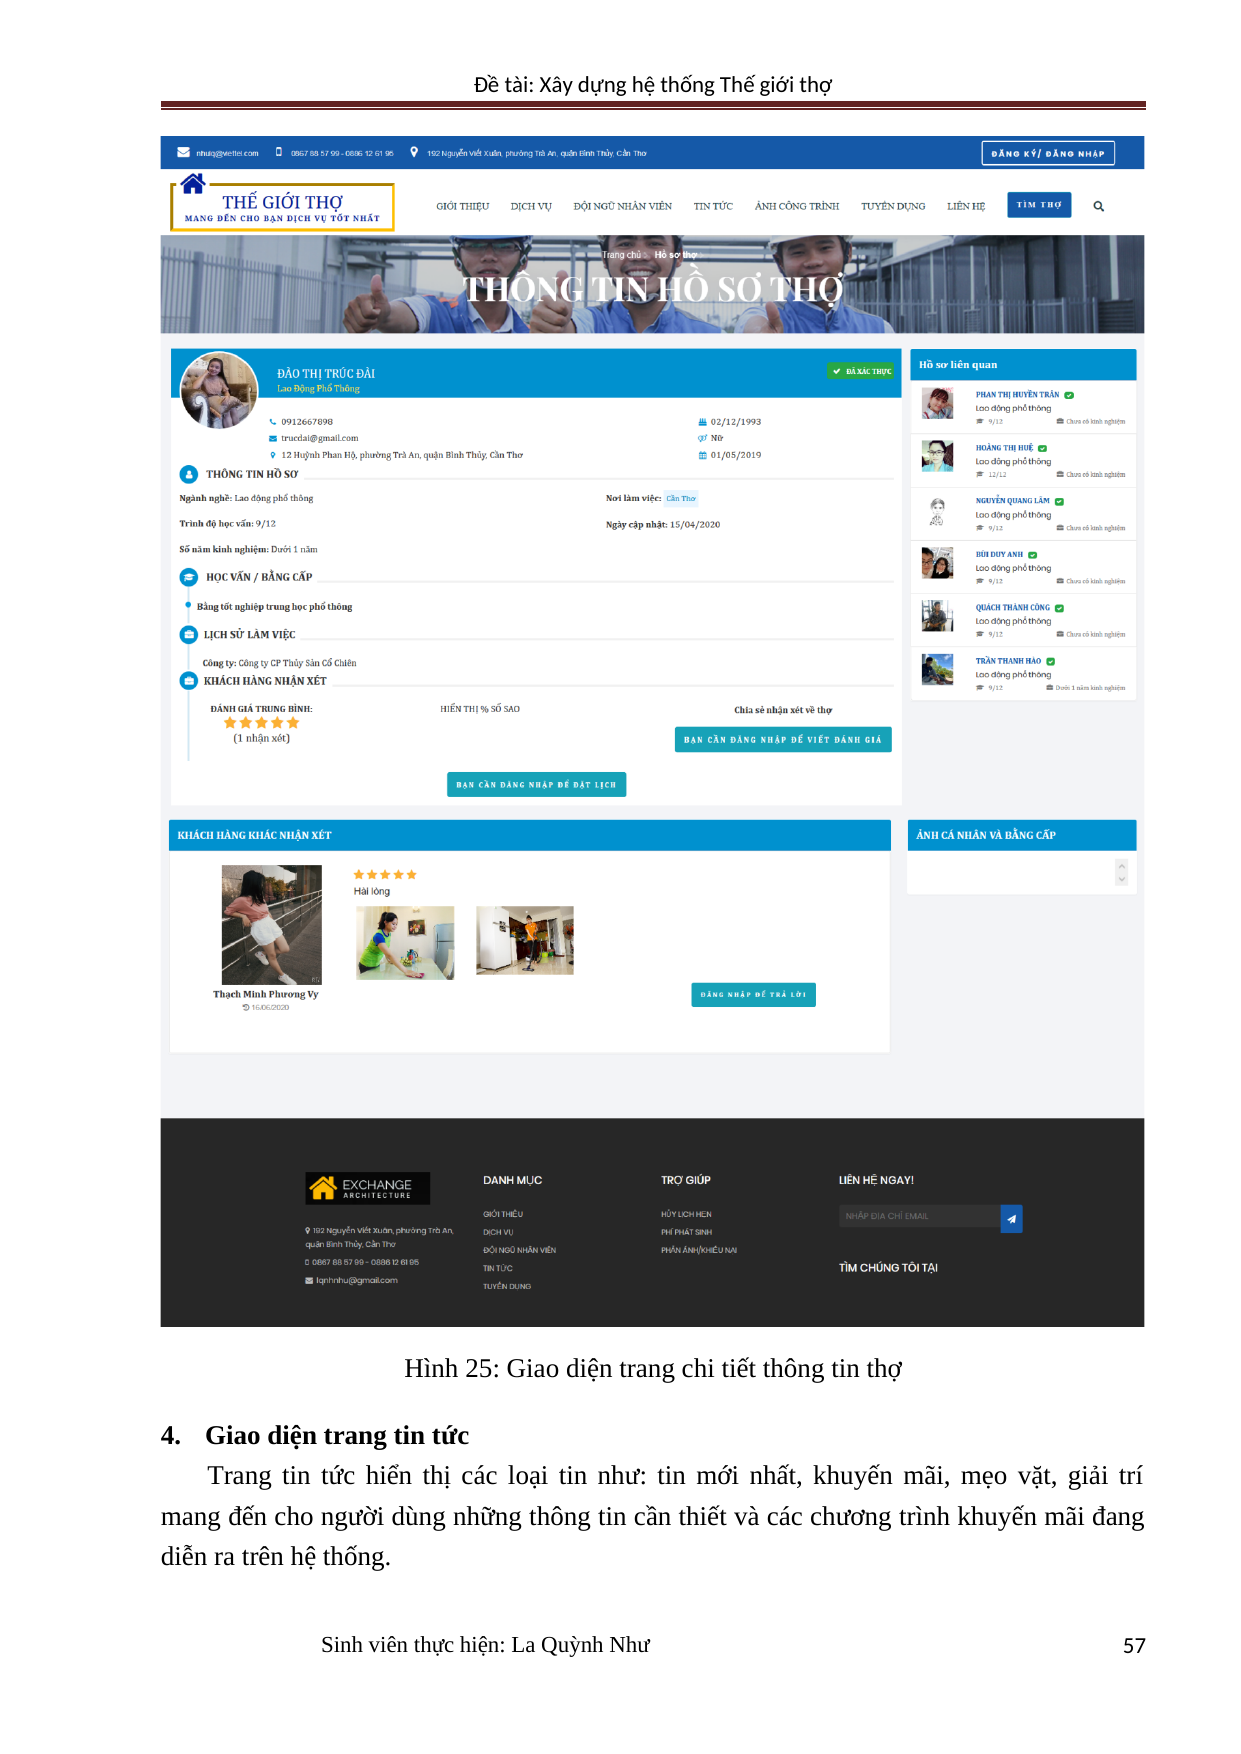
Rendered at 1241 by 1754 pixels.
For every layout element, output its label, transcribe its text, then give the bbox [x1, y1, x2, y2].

list Trang tin tức hiển thị các loại tin như: tin mới nhất, khuyến mãi, mẹo vặt, giải trí mang đến cho người dùng những thông tin cần thiết và các chương trình khuyến mãi đang diễn ra trên hệ thống. [161, 1459, 1146, 1571]
list Hình 25: Giao diện trang chi tiết thông tin thợ [161, 1352, 1146, 1383]
list Giao diện trang tin tức [161, 1419, 1146, 1450]
picture [160, 136, 1145, 1327]
